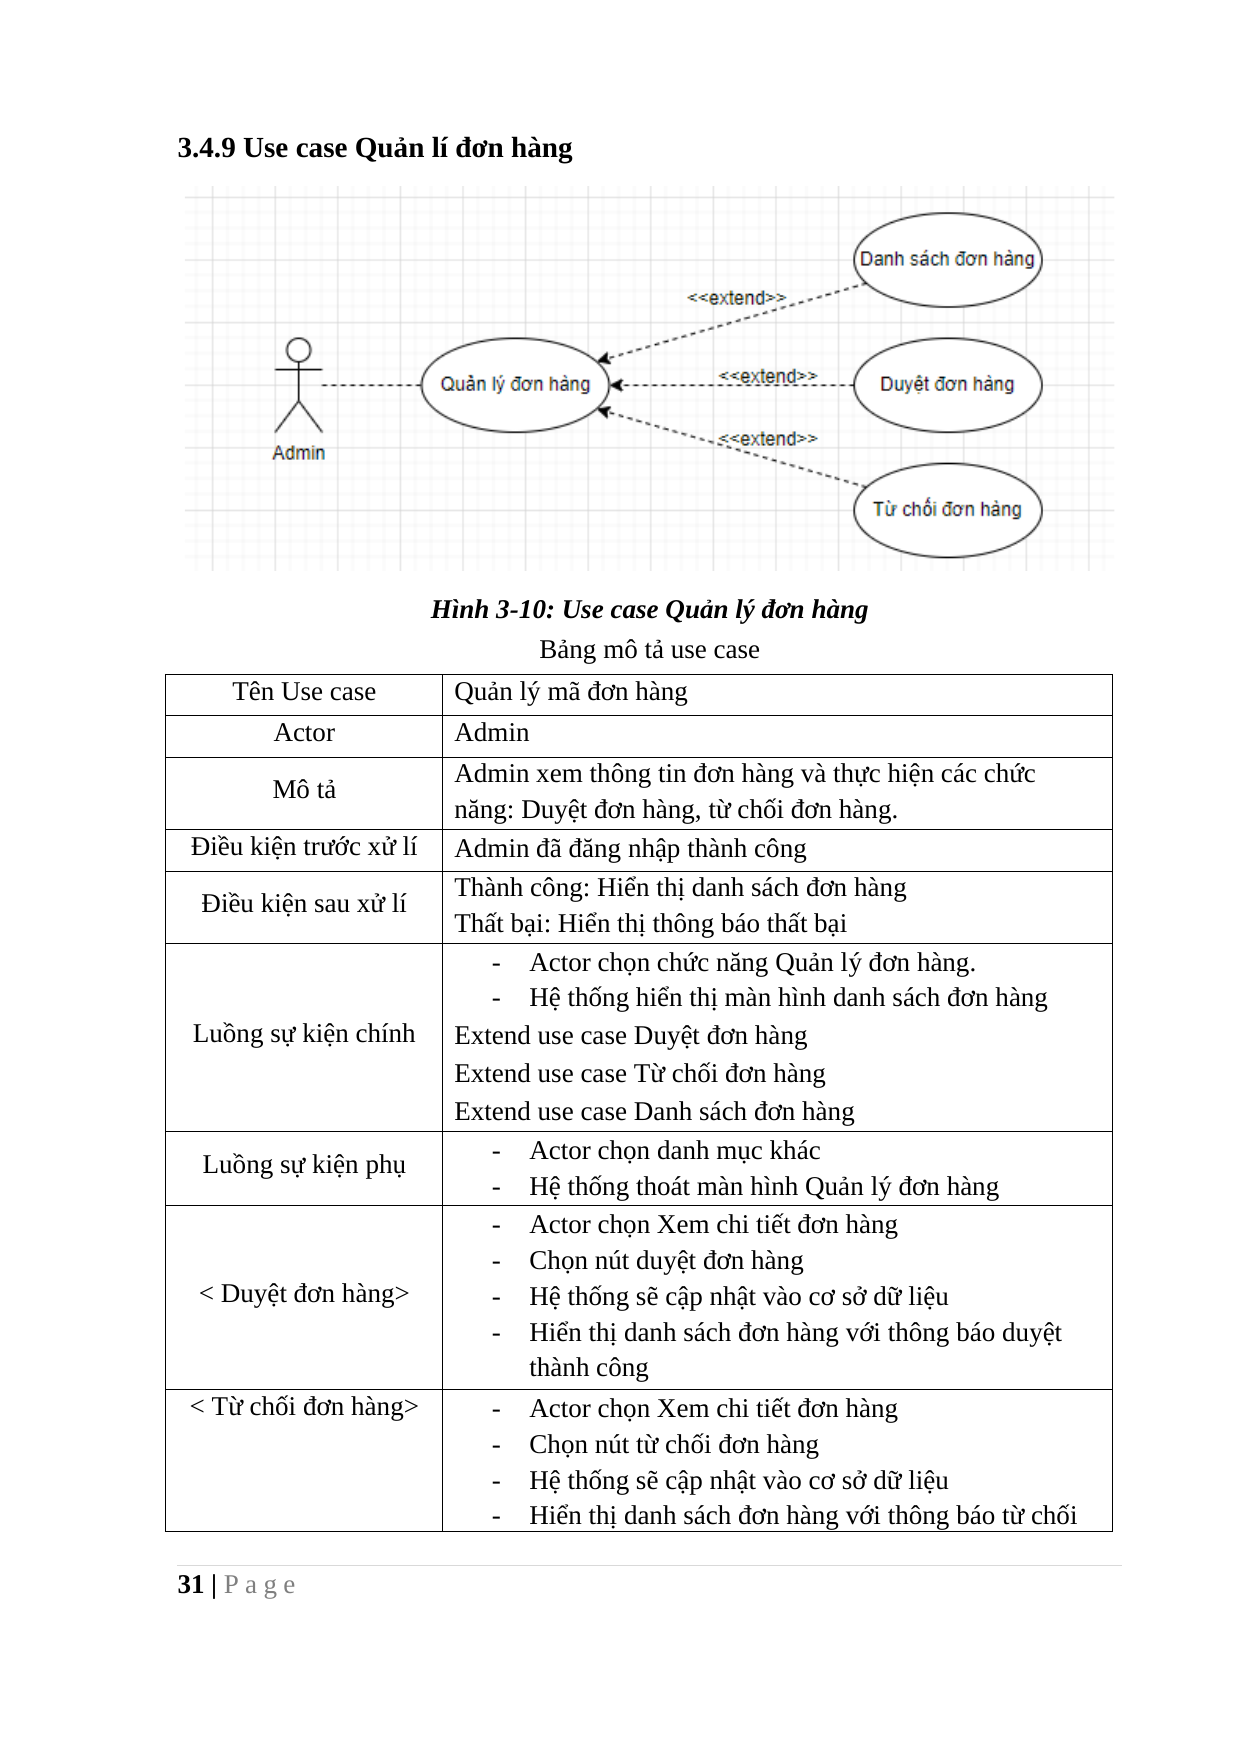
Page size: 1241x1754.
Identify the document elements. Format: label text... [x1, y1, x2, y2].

table_cell Admin xem thông tin đơn hàng và thực hiện các chức năng: Duyệt đơn hàng, từ chối đơn hàng. [443, 758, 1112, 829]
table_cell < Từ chối đơn hàng> [166, 1390, 442, 1531]
table_cell Actor [166, 716, 442, 757]
table_cell Mô tả [166, 758, 442, 829]
table_header Tên Use case [166, 675, 442, 715]
table_cell Luồng sự kiện chính [166, 944, 442, 1131]
table_cell Thành công: Hiển thị danh sách đơn hàng Thất bại: Hiển thị thông báo thất bại [443, 872, 1112, 943]
table_cell Điều kiện trước xử lí [166, 830, 442, 871]
table_cell Điều kiện sau xử lí [166, 872, 442, 943]
table_cell Admin đã đăng nhập thành công [443, 830, 1112, 871]
table_cell Luồng sự kiện phụ [166, 1132, 442, 1205]
table_cell Admin [443, 716, 1112, 757]
table_cell < Duyệt đơn hàng> [166, 1206, 442, 1389]
table_cell Actor chọn Xem chi tiết đơn hàng Chọn nút duyệt đơn hàng Hệ thống sẽ cập nhật vào cơ sở dữ liệu Hiển thị danh sách đơn hàng với thông báo duyệt thành công [443, 1206, 1112, 1389]
table_header Quản lý mã đơn hàng [443, 675, 1112, 715]
text 3.4.9 Use case Quản lí đơn hàng [177, 131, 1122, 164]
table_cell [443, 1390, 1112, 1531]
table_cell Actor chọn danh mục khác Hệ thống thoát màn hình Quản lý đơn hàng [443, 1132, 1112, 1205]
text Bảng mô tả use case [177, 633, 1122, 664]
picture [184, 186, 1115, 571]
table_cell Actor chọn chức năng Quản lý đơn hàng. Hệ thống hiển thị màn hình danh sách đơn hàng Extend use case Duyệt đơn hàng Extend use case Từ chối đơn hàng Extend use case Danh sách đơn hàng [443, 944, 1112, 1131]
